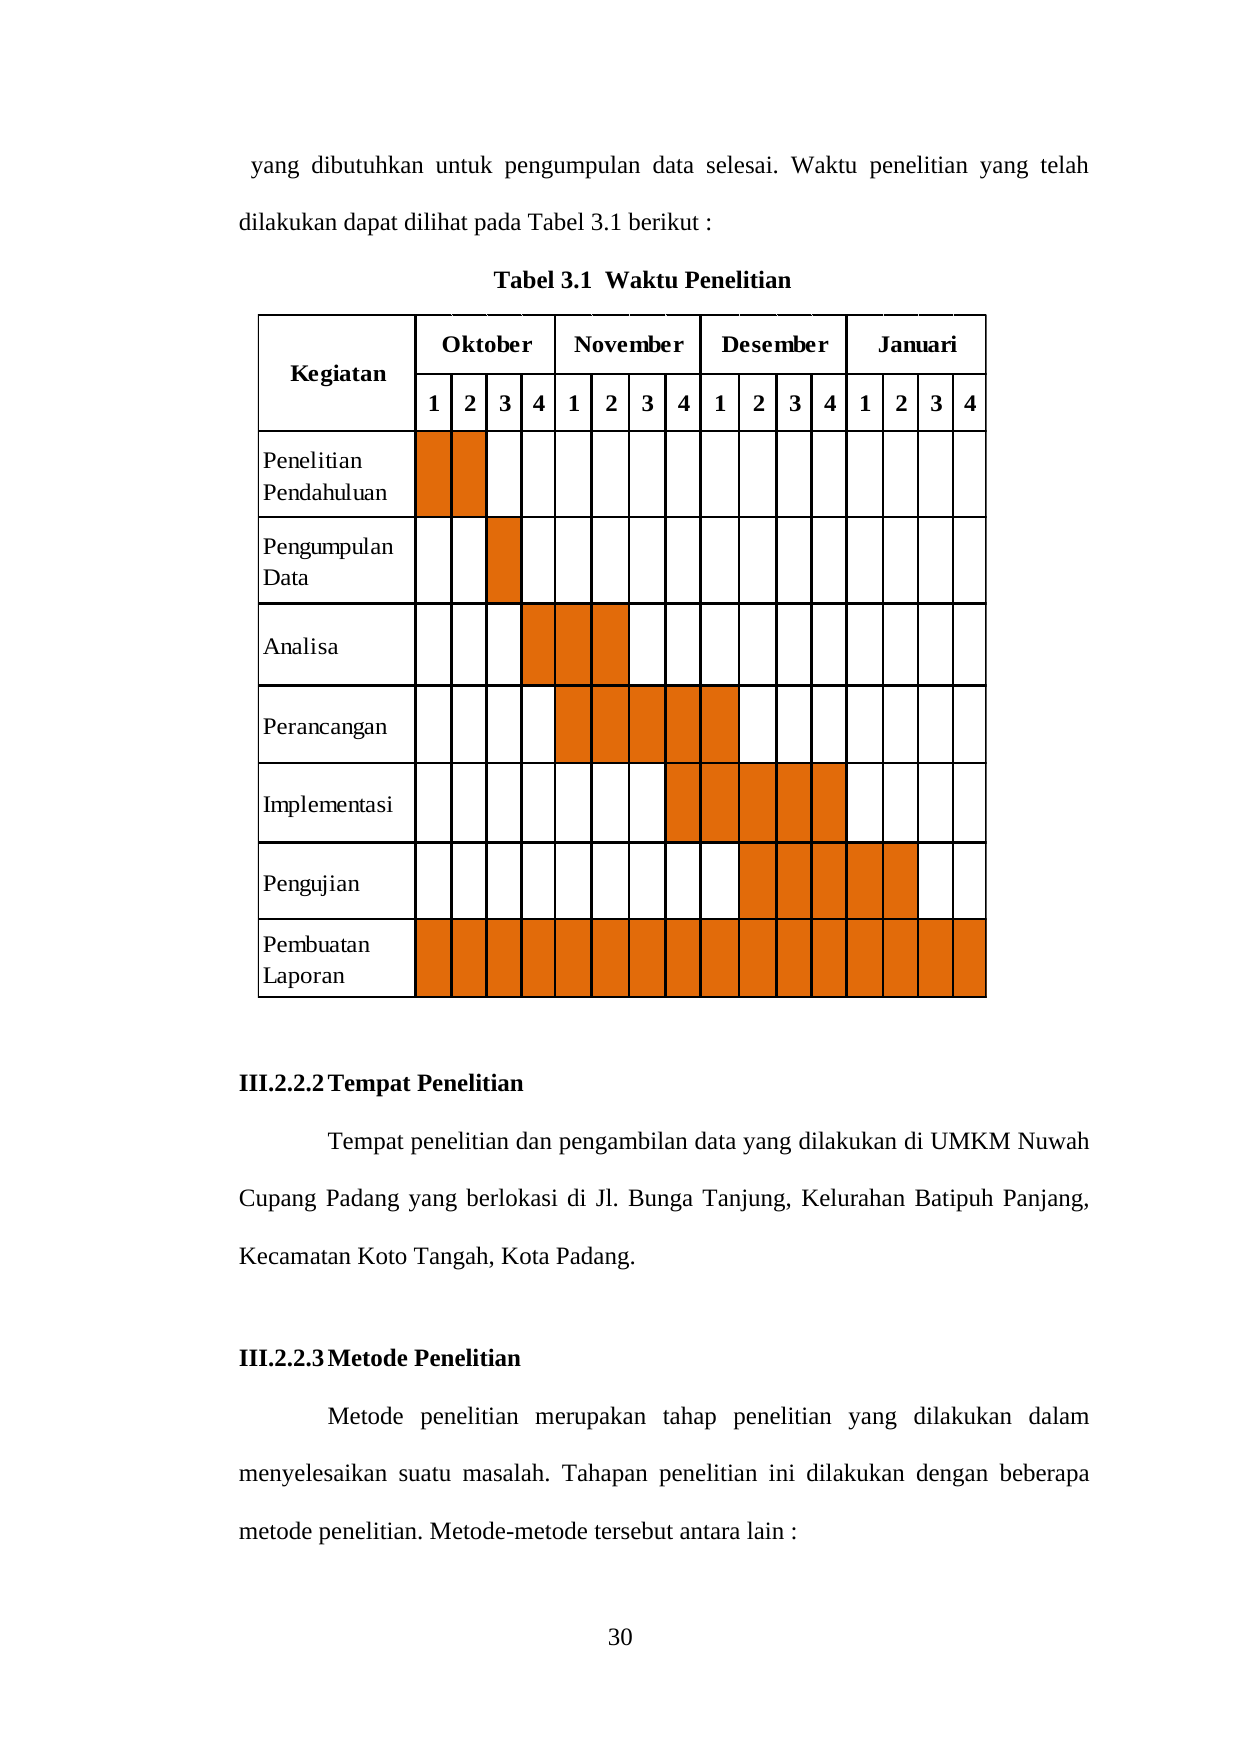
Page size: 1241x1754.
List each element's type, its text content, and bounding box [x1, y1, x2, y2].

text Tabel 3.1 Waktu Penelitian [194, 265, 1090, 294]
subtitle Tempat Penelitian [239, 1068, 1090, 1097]
subtitle Metode Penelitian [239, 1343, 1090, 1372]
list Metode penelitian merupakan tahap penelitian yang dilakukan dalam menyelesaikan suatu masalah. Tahapan penelitian ini dilakukan dengan beberapa metode penelitian. Metode-metode tersebut antara lain : [239, 1401, 1090, 1544]
list Tempat penelitian dan pengambilan data yang dilakukan di UMKM Nuwah Cupang Padang yang berlokasi di Jl. Bunga Tanjung, Kelurahan Batipuh Panjang, Kecamatan Koto Tangah, Kota Padang. [239, 1126, 1090, 1270]
list yang dibutuhkan untuk pengumpulan data selesai. Waktu penelitian yang telah dilakukan dapat dilihat pada Tabel 3.1 berikut : [239, 150, 1090, 236]
